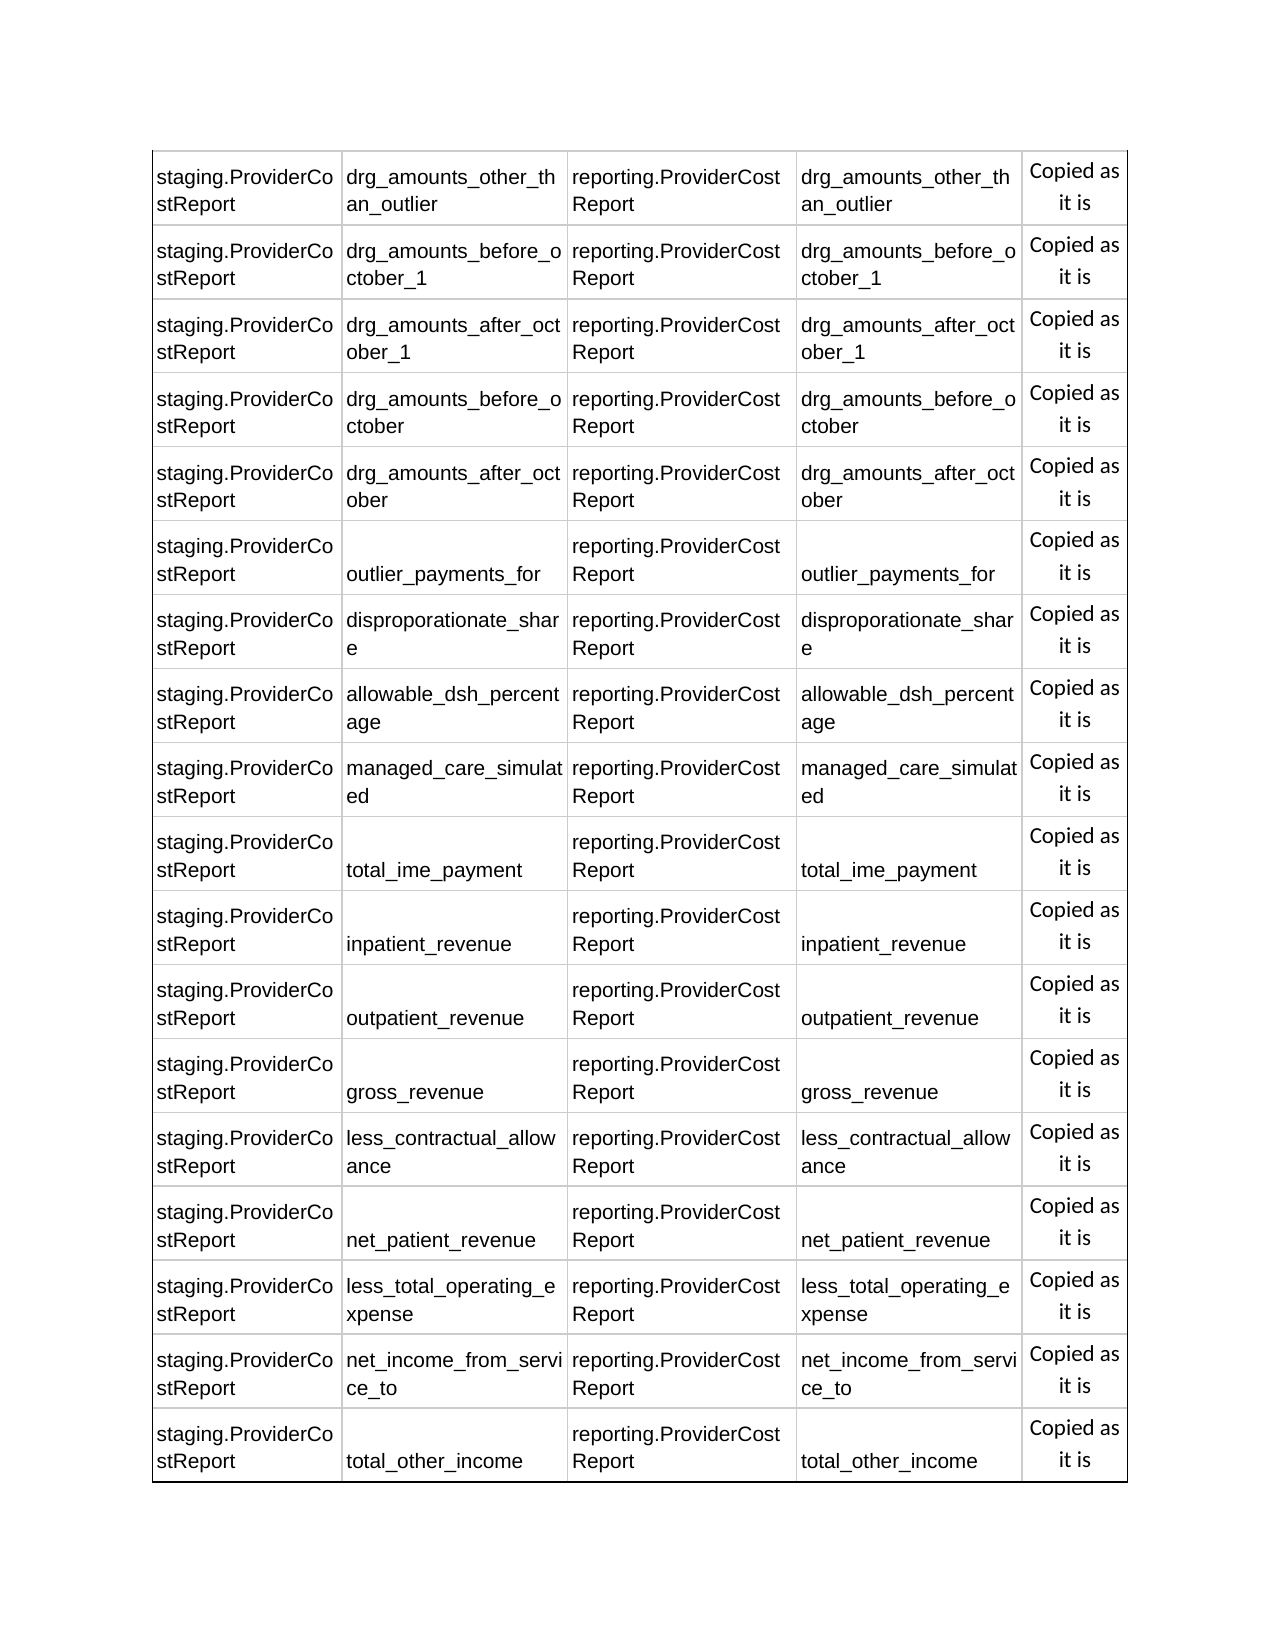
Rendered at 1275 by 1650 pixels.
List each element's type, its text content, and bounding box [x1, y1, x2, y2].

table_cell allowable_dsh_percentage [797, 669, 1021, 742]
table_cell less_contractual_allowance [343, 1113, 567, 1185]
table_cell Copied as it is [1023, 1335, 1127, 1407]
table_cell net_income_from_service_to [797, 1335, 1021, 1407]
table_cell Copied as it is [1023, 447, 1127, 520]
table_cell drg_amounts_other_than_outlier [797, 152, 1021, 224]
table_cell staging.ProviderCostReport [153, 300, 341, 372]
table_cell reporting.ProviderCostReport [568, 965, 796, 1037]
table_cell reporting.ProviderCostReport [568, 300, 796, 372]
table_cell Copied as it is [1023, 521, 1127, 594]
table_cell gross_revenue [797, 1039, 1021, 1111]
table_cell reporting.ProviderCostReport [568, 1335, 796, 1407]
table_cell disproporationate_share [343, 595, 567, 668]
table_cell staging.ProviderCostReport [153, 1039, 341, 1111]
table_cell managed_care_simulated [797, 743, 1021, 816]
table_cell less_total_operating_expense [343, 1261, 567, 1333]
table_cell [153, 1409, 341, 1481]
table_cell net_patient_revenue [797, 1187, 1021, 1259]
table_cell drg_amounts_before_october [797, 373, 1021, 446]
table_cell Copied as it is [1023, 595, 1127, 668]
table_cell staging.ProviderCostReport [153, 669, 341, 742]
table_cell disproporationate_share [797, 595, 1021, 668]
table_cell total_other_income [343, 1409, 567, 1481]
table_cell Copied as it is [1023, 817, 1127, 889]
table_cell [568, 1409, 796, 1481]
table_cell reporting.ProviderCostReport [568, 373, 796, 446]
table_cell reporting.ProviderCostReport [568, 1113, 796, 1185]
table_cell staging.ProviderCostReport [153, 1261, 341, 1333]
table_cell Copied as it is [1023, 743, 1127, 816]
table_cell reporting.ProviderCostReport [568, 521, 796, 594]
table_cell reporting.ProviderCostReport [568, 226, 796, 298]
table_cell drg_amounts_other_than_outlier [343, 152, 567, 224]
table_cell drg_amounts_after_october [797, 447, 1021, 520]
table_cell Copied as it is [1023, 669, 1127, 742]
table_cell staging.ProviderCostReport [153, 521, 341, 594]
table_cell reporting.ProviderCostReport [568, 891, 796, 963]
table_cell inpatient_revenue [343, 891, 567, 963]
table_cell less_contractual_allowance [797, 1113, 1021, 1185]
table_cell staging.ProviderCostReport [153, 1113, 341, 1185]
table_cell drg_amounts_before_october [343, 373, 567, 446]
table_cell staging.ProviderCostReport [153, 373, 341, 446]
table_cell managed_care_simulated [343, 743, 567, 816]
table_cell Copied as it is [1023, 300, 1127, 372]
table_cell Copied as it is [1023, 226, 1127, 298]
table_cell reporting.ProviderCostReport [568, 1187, 796, 1259]
table_cell staging.ProviderCostReport [153, 891, 341, 963]
table_cell reporting.ProviderCostReport [568, 817, 796, 889]
table_cell outlier_payments_for [343, 521, 567, 594]
table_cell reporting.ProviderCostReport [568, 743, 796, 816]
table_cell staging.ProviderCostReport [153, 1187, 341, 1259]
table_cell total_ime_payment [343, 817, 567, 889]
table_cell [153, 152, 341, 224]
table_cell drg_amounts_before_october_1 [797, 226, 1021, 298]
table_cell staging.ProviderCostReport [153, 743, 341, 816]
table_cell reporting.ProviderCostReport [568, 595, 796, 668]
table_cell Copied as it is [1023, 1187, 1127, 1259]
table_cell staging.ProviderCostReport [153, 595, 341, 668]
table_cell reporting.ProviderCostReport [568, 447, 796, 520]
table_cell reporting.ProviderCostReport [568, 669, 796, 742]
table_cell staging.ProviderCostReport [153, 447, 341, 520]
table_cell outpatient_revenue [797, 965, 1021, 1037]
table_cell inpatient_revenue [797, 891, 1021, 963]
table_cell reporting.ProviderCostReport [568, 1261, 796, 1333]
table_cell drg_amounts_before_october_1 [343, 226, 567, 298]
table_cell Copied as it is [1023, 373, 1127, 446]
table_cell Copied as it is [1023, 965, 1127, 1037]
table_cell Copied as it is [1023, 1039, 1127, 1111]
table_cell reporting.ProviderCostReport [568, 1039, 796, 1111]
table_cell staging.ProviderCostReport [153, 817, 341, 889]
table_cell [568, 152, 796, 224]
table_cell less_total_operating_expense [797, 1261, 1021, 1333]
table_cell Copied as it is [1023, 1261, 1127, 1333]
table_cell staging.ProviderCostReport [153, 965, 341, 1037]
table_cell Copied as it is [1023, 1113, 1127, 1185]
table_cell drg_amounts_after_october_1 [797, 300, 1021, 372]
table_cell Copied as it is [1023, 1409, 1127, 1481]
table_cell total_ime_payment [797, 817, 1021, 889]
table_cell drg_amounts_after_october [343, 447, 567, 520]
table_cell Copied as it is [1023, 152, 1127, 224]
table_cell outlier_payments_for [797, 521, 1021, 594]
table_cell staging.ProviderCostReport [153, 226, 341, 298]
table_cell net_patient_revenue [343, 1187, 567, 1259]
table_cell gross_revenue [343, 1039, 567, 1111]
table_cell allowable_dsh_percentage [343, 669, 567, 742]
table_cell net_income_from_service_to [343, 1335, 567, 1407]
table_cell total_other_income [797, 1409, 1021, 1481]
table_cell outpatient_revenue [343, 965, 567, 1037]
table_cell drg_amounts_after_october_1 [343, 300, 567, 372]
table_cell staging.ProviderCostReport [153, 1335, 341, 1407]
table_cell Copied as it is [1023, 891, 1127, 963]
